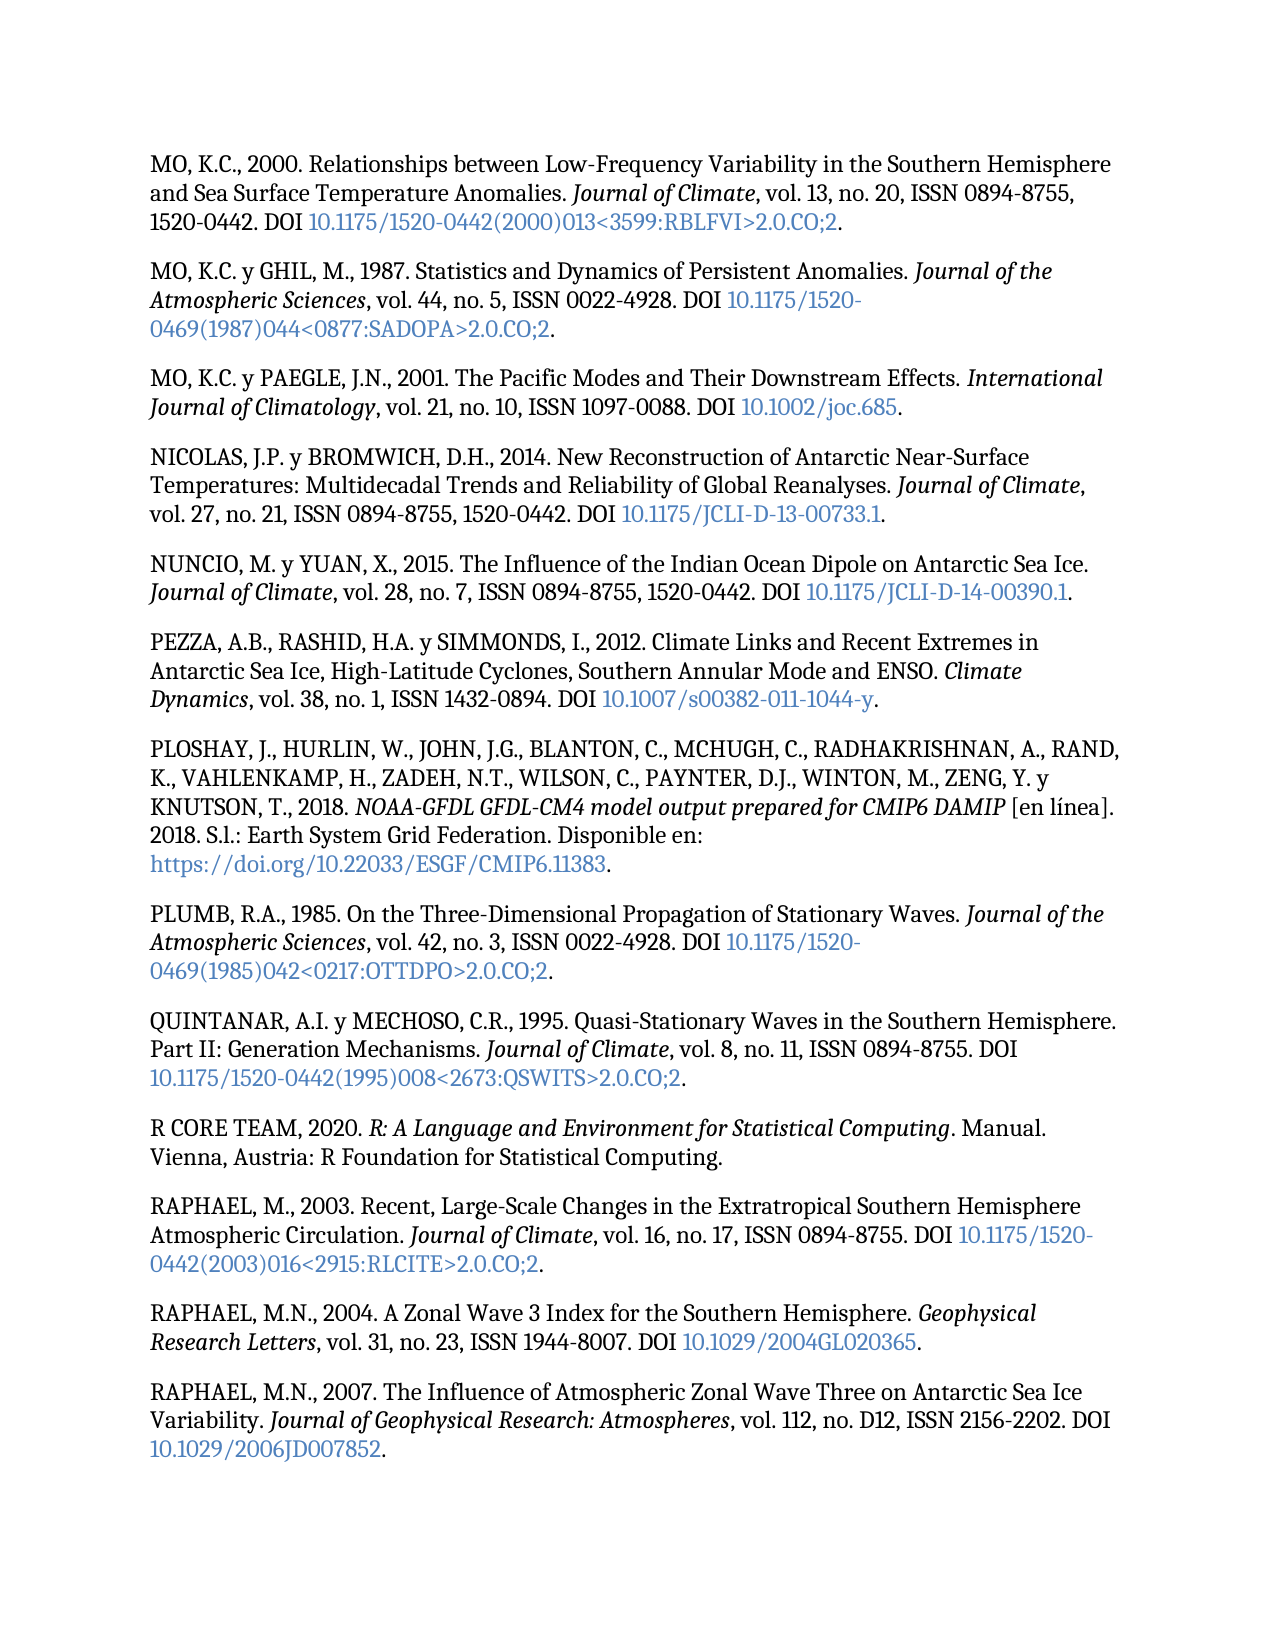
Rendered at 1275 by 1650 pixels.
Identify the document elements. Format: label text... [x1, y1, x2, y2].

text R CORE TEAM, 2020. R: A Language and Environment for Statistical Computing. Manual. Vienna, Austria: R Foundation for Statistical Computing. [150, 1114, 1125, 1171]
text RAPHAEL, M.N., 2004. A Zonal Wave 3 Index for the Southern Hemisphere. Geophysical Research Letters, vol. 31, no. 23, ISSN 1944-8007. DOI 10.1029/2004GL020365. [150, 1299, 1125, 1357]
text RAPHAEL, M.N., 2007. The Influence of Atmospheric Zonal Wave Three on Antarctic Sea Ice Variability. Journal of Geophysical Research: Atmospheres, vol. 112, no. D12, ISSN 2156-2202. DOI 10.1029/2006JD007852. [150, 1377, 1125, 1464]
text MO, K.C. y PAEGLE, J.N., 2001. The Pacific Modes and Their Downstream Effects. International Journal of Climatology, vol. 21, no. 10, ISSN 1097-0088. DOI 10.1002/joc.685. [150, 364, 1125, 422]
text MO, K.C. y GHIL, M., 1987. Statistics and Dynamics of Persistent Anomalies. Journal of the Atmospheric Sciences, vol. 44, no. 5, ISSN 0022-4928. DOI 10.1175/1520-0469(1987)044<0877:SADOPA>2.0.CO;2. [150, 257, 1125, 343]
text PLUMB, R.A., 1985. On the Three-Dimensional Propagation of Stationary Waves. Journal of the Atmospheric Sciences, vol. 42, no. 3, ISSN 0022-4928. DOI 10.1175/1520-0469(1985)042<0217:OTTDPO>2.0.CO;2. [150, 899, 1125, 986]
text MO, K.C., 2000. Relationships between Low-Frequency Variability in the Southern Hemisphere and Sea Surface Temperature Anomalies. Journal of Climate, vol. 13, no. 20, ISSN 0894-8755, 1520-0442. DOI 10.1175/1520-0442(2000)013<3599:RBLFVI>2.0.CO;2. [150, 150, 1125, 236]
text RAPHAEL, M., 2003. Recent, Large-Scale Changes in the Extratropical Southern Hemisphere Atmospheric Circulation. Journal of Climate, vol. 16, no. 17, ISSN 0894-8755. DOI 10.1175/1520-0442(2003)016<2915:RLCITE>2.0.CO;2. [150, 1192, 1125, 1278]
text PEZZA, A.B., RASHID, H.A. y SIMMONDS, I., 2012. Climate Links and Recent Extremes in Antarctic Sea Ice, High-Latitude Cyclones, Southern Annular Mode and ENSO. Climate Dynamics, vol. 38, no. 1, ISSN 1432-0894. DOI 10.1007/s00382-011-1044-y. [150, 628, 1125, 714]
text PLOSHAY, J., HURLIN, W., JOHN, J.G., BLANTON, C., MCHUGH, C., RADHAKRISHNAN, A., RAND, K., VAHLENKAMP, H., ZADEH, N.T., WILSON, C., PAYNTER, D.J., WINTON, M., ZENG, Y. y KNUTSON, T., 2018. NOAA-GFDL GFDL-CM4 model output prepared for CMIP6 DAMIP [en línea]. 2018. S.l.: Earth System Grid Federation. Disponible en: https://doi.org/10.22033/ESGF/CMIP6.11383. [150, 735, 1125, 879]
text NUNCIO, M. y YUAN, X., 2015. The Influence of the Indian Ocean Dipole on Antarctic Sea Ice. Journal of Climate, vol. 28, no. 7, ISSN 0894-8755, 1520-0442. DOI 10.1175/JCLI-D-14-00390.1. [150, 549, 1125, 607]
text QUINTANAR, A.I. y MECHOSO, C.R., 1995. Quasi-Stationary Waves in the Southern Hemisphere. Part II: Generation Mechanisms. Journal of Climate, vol. 8, no. 11, ISSN 0894-8755. DOI 10.1175/1520-0442(1995)008<2673:QSWITS>2.0.CO;2. [150, 1007, 1125, 1093]
text NICOLAS, J.P. y BROMWICH, D.H., 2014. New Reconstruction of Antarctic Near-Surface Temperatures: Multidecadal Trends and Reliability of Global Reanalyses. Journal of Climate, vol. 27, no. 21, ISSN 0894-8755, 1520-0442. DOI 10.1175/JCLI-D-13-00733.1. [150, 442, 1125, 529]
